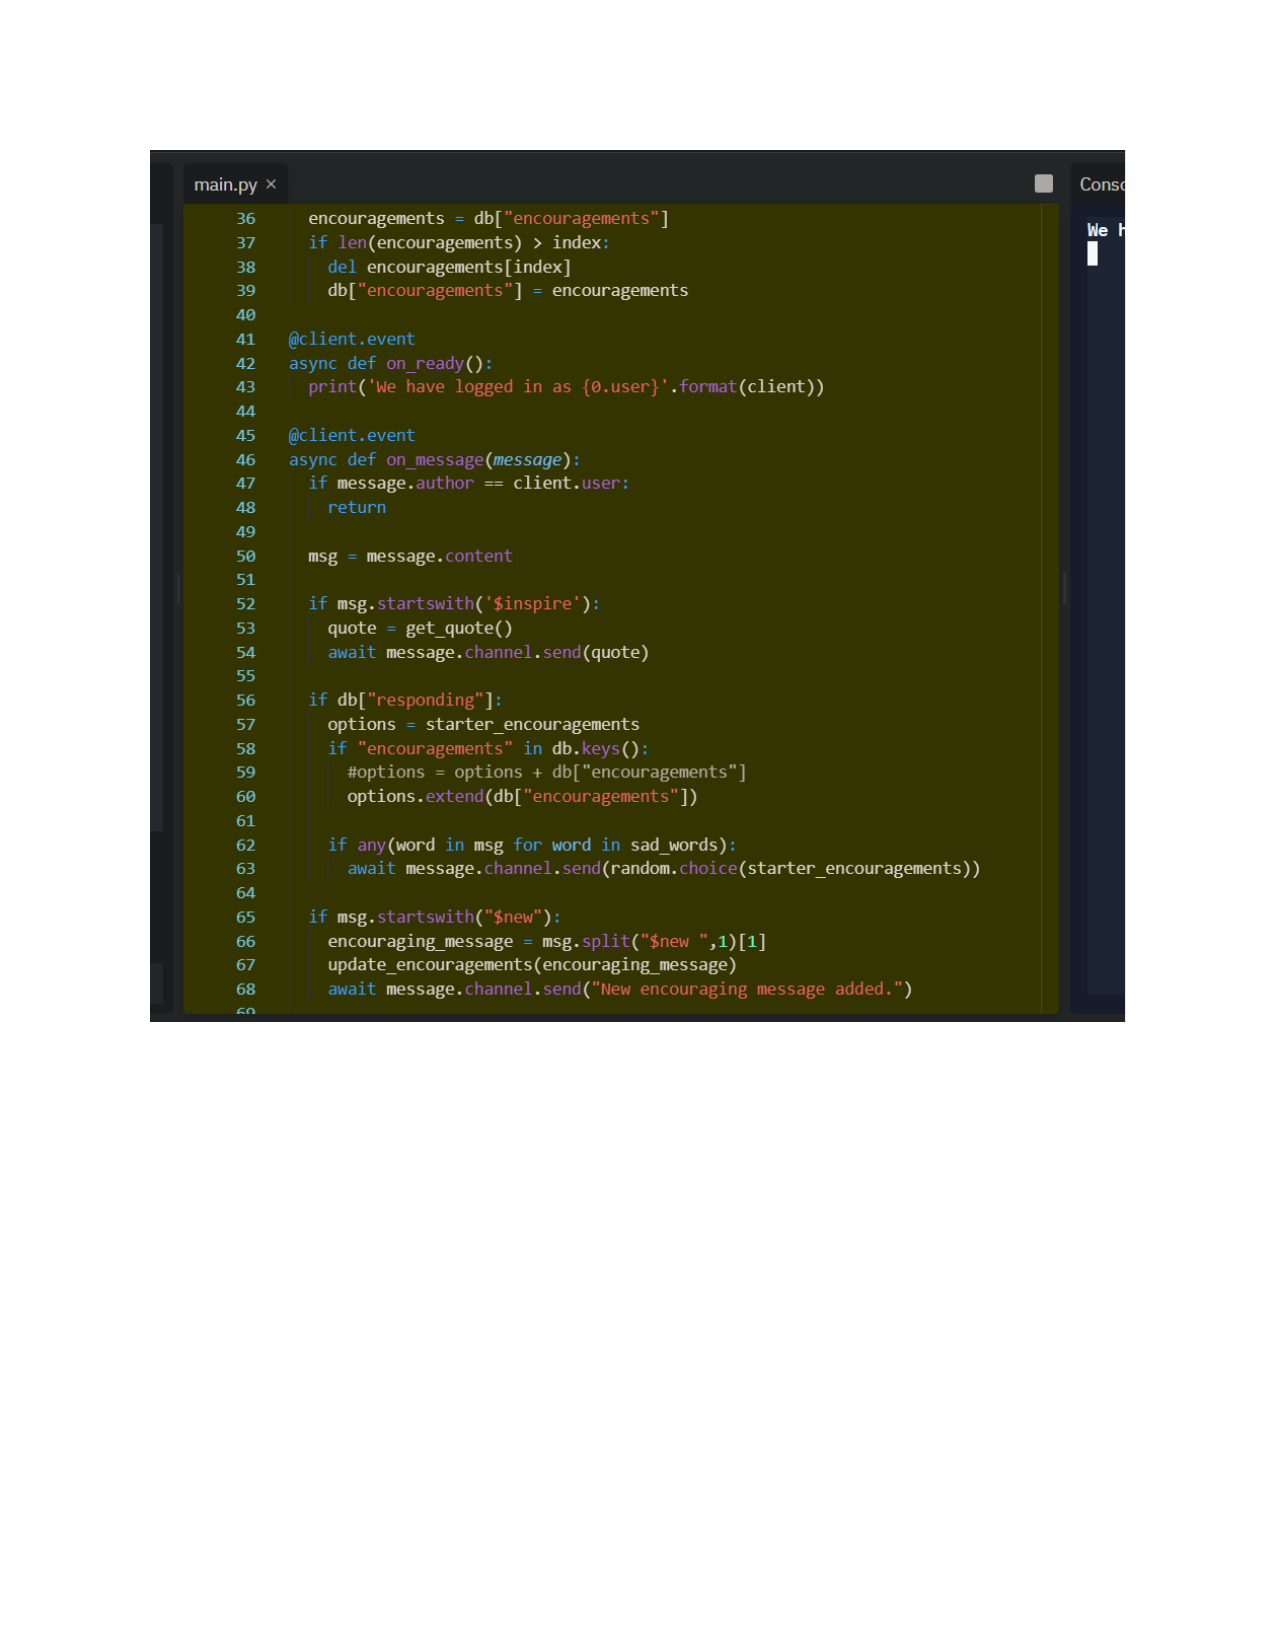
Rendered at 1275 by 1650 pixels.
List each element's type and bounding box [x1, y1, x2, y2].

picture [150, 150, 1125, 1022]
